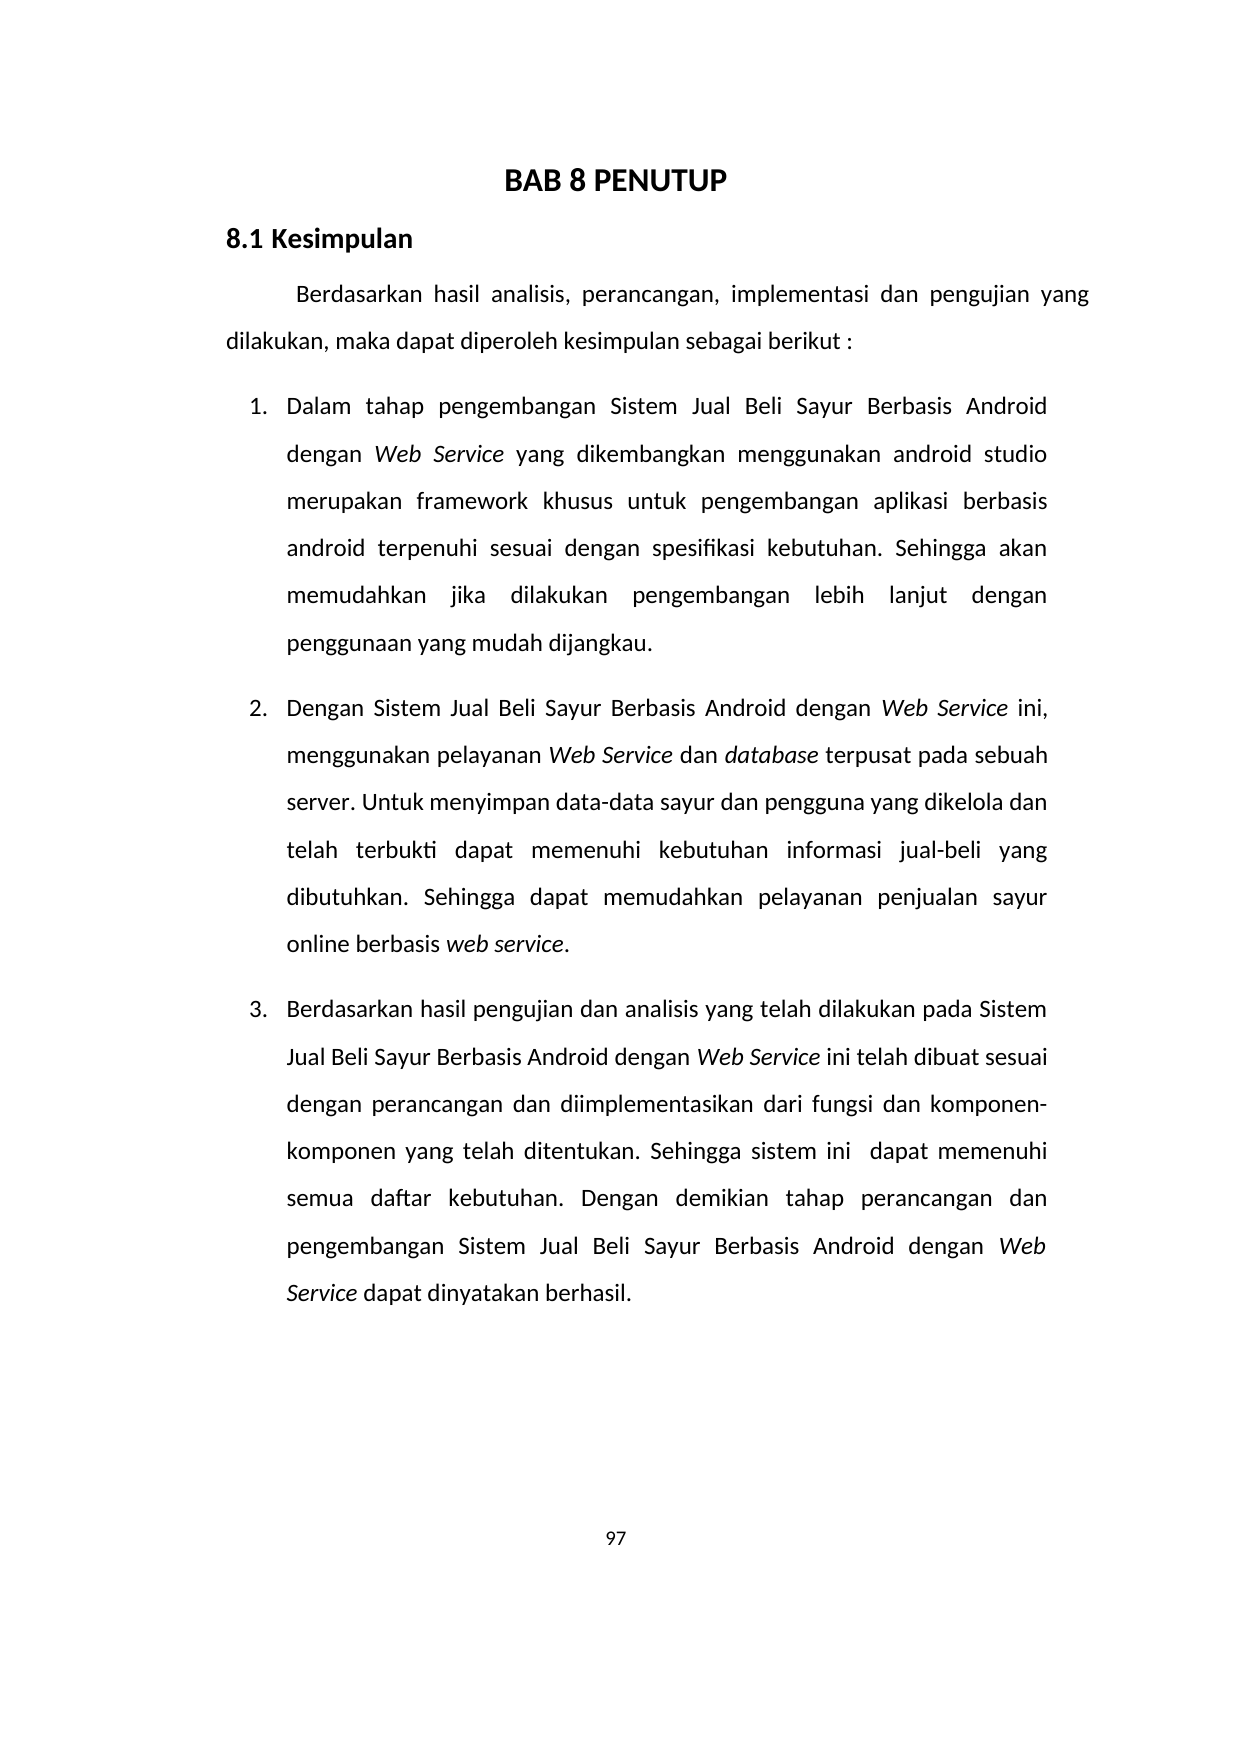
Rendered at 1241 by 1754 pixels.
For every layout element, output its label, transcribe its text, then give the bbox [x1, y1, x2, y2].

text Berdasarkan hasil analisis, perancangan, implementasi dan pengujian yang dilakukan, maka dapat diperoleh kesimpulan sebagai berikut : [226, 278, 1090, 356]
text PENUTUP [141, 159, 1090, 200]
list Dengan Sistem Jual Beli Sayur Berbasis Android dengan Web Service ini, menggunakan pelayanan Web Service dan database terpusat pada sebuah server. Untuk menyimpan data-data sayur dan pengguna yang dikelola dan telah terbukti dapat memenuhi kebutuhan informasi jual-beli yang dibutuhkan. Sehingga dapat memudahkan pelayanan penjualan sayur online berbasis web service. [249, 692, 1048, 959]
subtitle 8.1 Kesimpulan [226, 220, 1092, 256]
list Berdasarkan hasil pengujian dan analisis yang telah dilakukan pada Sistem Jual Beli Sayur Berbasis Android dengan Web Service ini telah dibuat sesuai dengan perancangan dan diimplementasikan dari fungsi dan komponen-komponen yang telah ditentukan. Sehingga sistem ini dapat memenuhi semua daftar kebutuhan. Dengan demikian tahap perancangan dan pengembangan Sistem Jual Beli Sayur Berbasis Android dengan Web Service dapat dinyatakan berhasil. [249, 993, 1048, 1308]
list Dalam tahap pengembangan Sistem Jual Beli Sayur Berbasis Android dengan Web Service yang dikembangkan menggunakan android studio merupakan framework khusus untuk pengembangan aplikasi berbasis android terpenuhi sesuai dengan spesifikasi kebutuhan. Sehingga akan memudahkan jika dilakukan pengembangan lebih lanjut dengan penggunaan yang mudah dijangkau. [249, 391, 1048, 657]
